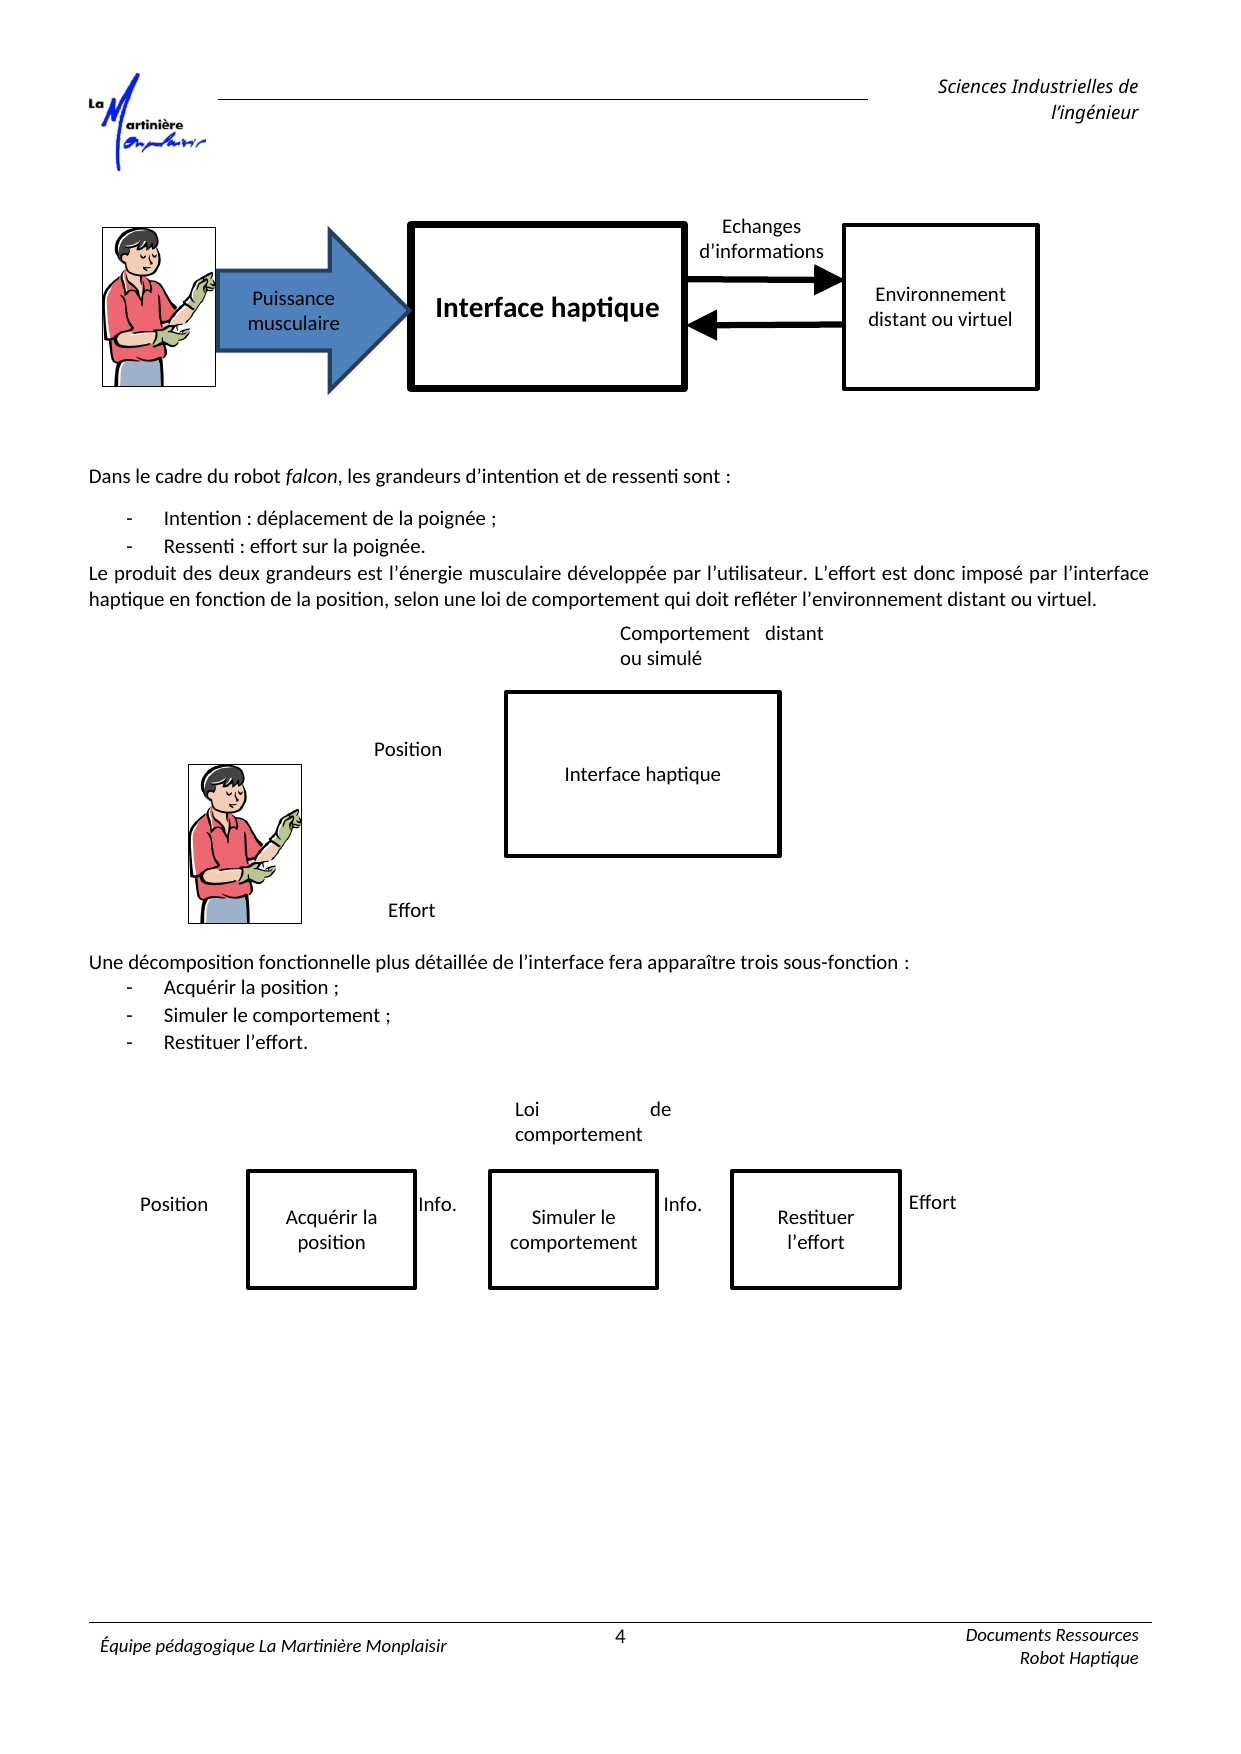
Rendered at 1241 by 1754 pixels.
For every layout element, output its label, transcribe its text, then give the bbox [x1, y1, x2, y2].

list Restituer l’effort. [126, 1029, 1152, 1055]
picture [88, 73, 207, 171]
text Dans le cadre du robot falcon, les grandeurs d’intention et de ressenti sont : [89, 463, 1152, 489]
text Le produit des deux grandeurs est l’énergie musculaire développée par l’utilisateur. L’effort est donc imposé par l’interface haptique en fonction de la position, selon une loi de comportement qui doit refléter l’environnement distant ou virtuel. [89, 560, 1152, 611]
list Acquérir la position ; [126, 974, 1152, 1000]
text Une décomposition fonctionnelle plus détaillée de l’interface fera apparaître trois sous-fonction : [89, 949, 1152, 974]
picture [103, 228, 215, 386]
list Simuler le comportement ; [126, 1002, 1152, 1027]
picture [189, 765, 301, 923]
list Intention : déplacement de la poignée ; [126, 506, 1152, 531]
list Ressenti : effort sur la poignée. [126, 533, 1152, 558]
